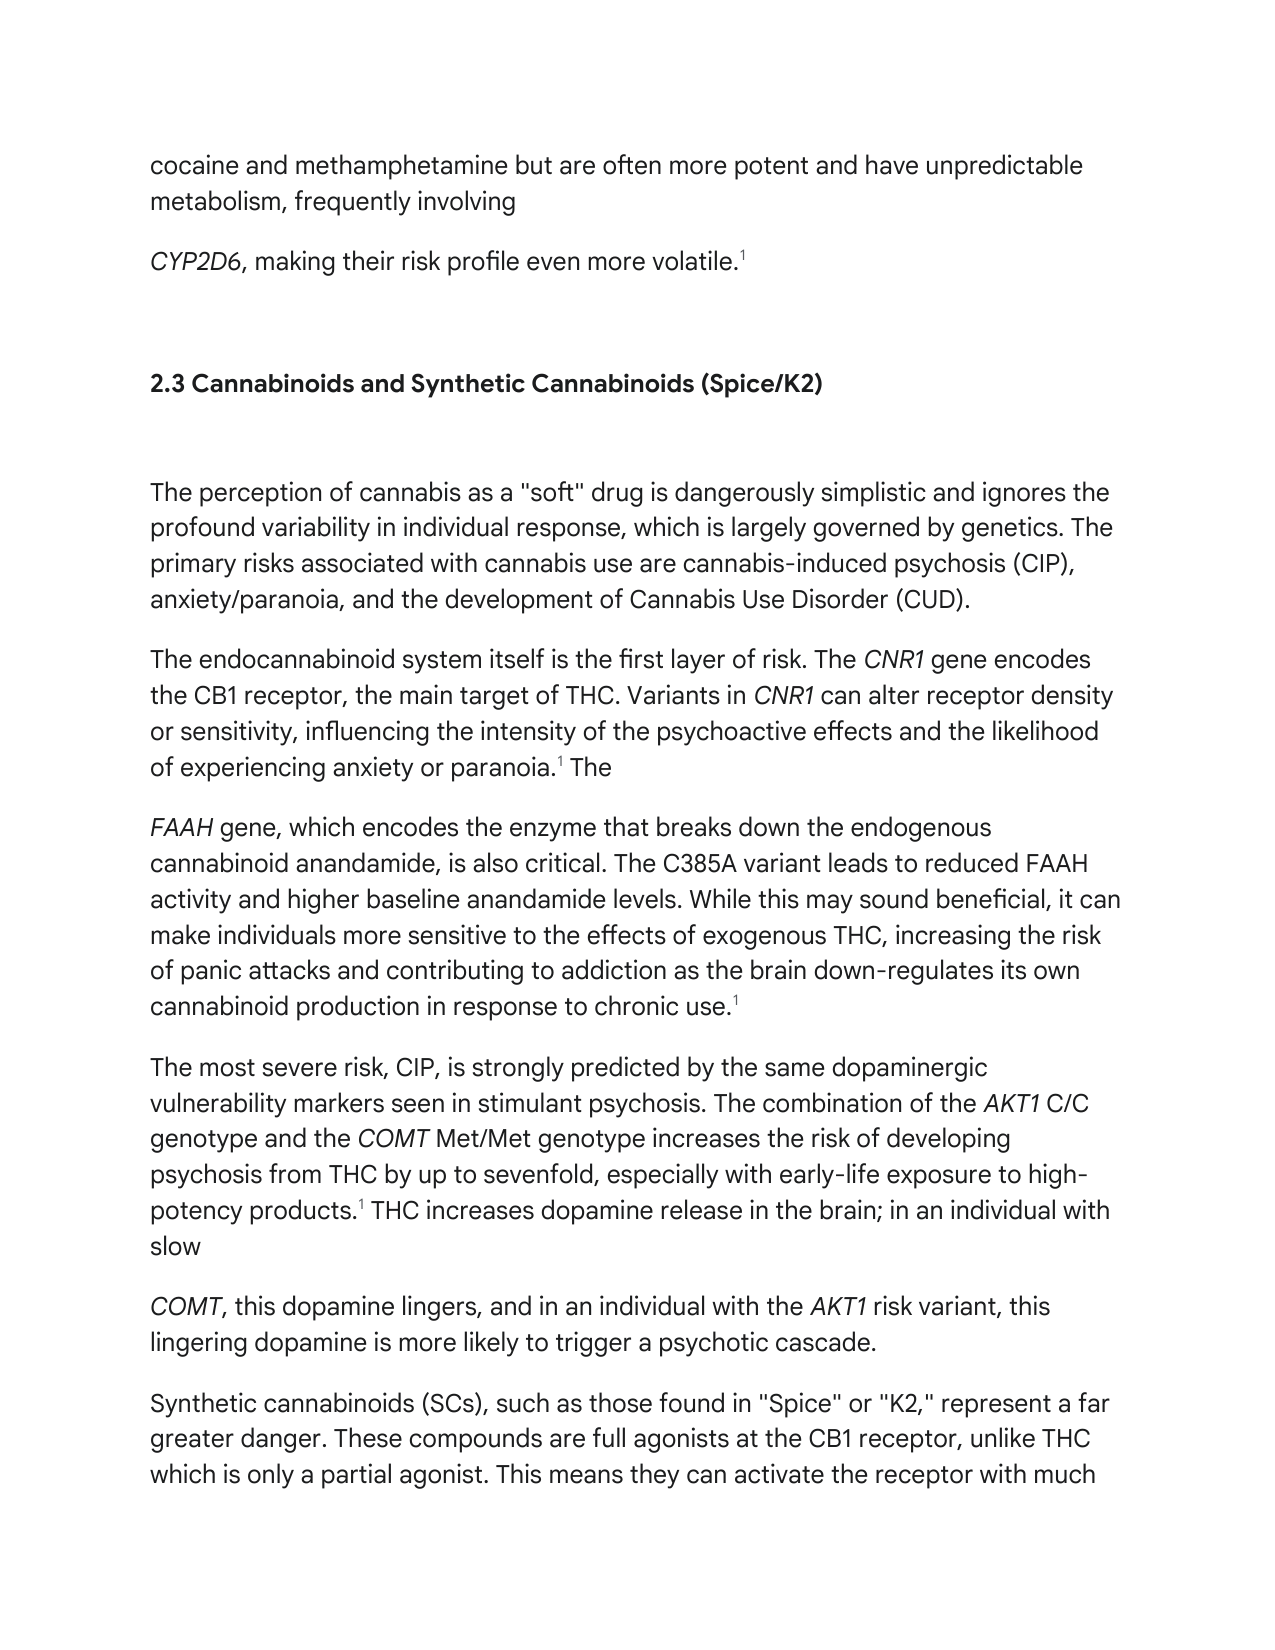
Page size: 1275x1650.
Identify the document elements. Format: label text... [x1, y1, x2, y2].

text The perception of cannabis as a "soft" drug is dangerously simplistic and ignores the profound variability in individual response, which is largely governed by genetics. The primary risks associated with cannabis use are cannabis-induced psychosis (CIP), anxiety/paranoia, and the development of Cannabis Use Disorder (CUD). [150, 477, 1125, 615]
text FAAH gene, which encodes the enzyme that breaks down the endogenous cannabinoid anandamide, is also critical. The C385A variant leads to reduced FAAH activity and higher baseline anandamide levels. While this may sound beneficial, it can make individuals more sensitive to the effects of exogenous THC, increasing the risk of panic attacks and contributing to addiction as the brain down-regulates its own cannabinoid production in response to chronic use.1 [150, 813, 1125, 1023]
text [150, 1388, 1125, 1491]
text The endocannabinoid system itself is the first layer of risk. The CNR1 gene encodes the CB1 receptor, the main target of THC. Variants in CNR1 can alter receptor density or sensitivity, influencing the intensity of the psychoactive effects and the likelihood of experiencing anxiety or paranoia.1 The [150, 645, 1125, 783]
text The most severe risk, CIP, is strongly predicted by the same dopaminergic vulnerability markers seen in stimulant psychosis. The combination of the AKT1 C/C genotype and the COMT Met/Met genotype increases the risk of developing psychosis from THC by up to sevenfold, especially with early-life exposure to high-potency products.1 THC increases dopamine release in the brain; in an individual with slow [150, 1052, 1125, 1262]
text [150, 150, 1125, 217]
text COMT, this dopamine lingers, and in an individual with the AKT1 risk variant, this lingering dopamine is more likely to trigger a psychotic cascade. [150, 1291, 1125, 1358]
subtitle 2.3 Cannabinoids and Synthetic Cannabinoids (Spice/K2) [150, 368, 1125, 399]
text CYP2D6, making their risk profile even more volatile.1 [150, 246, 1125, 278]
